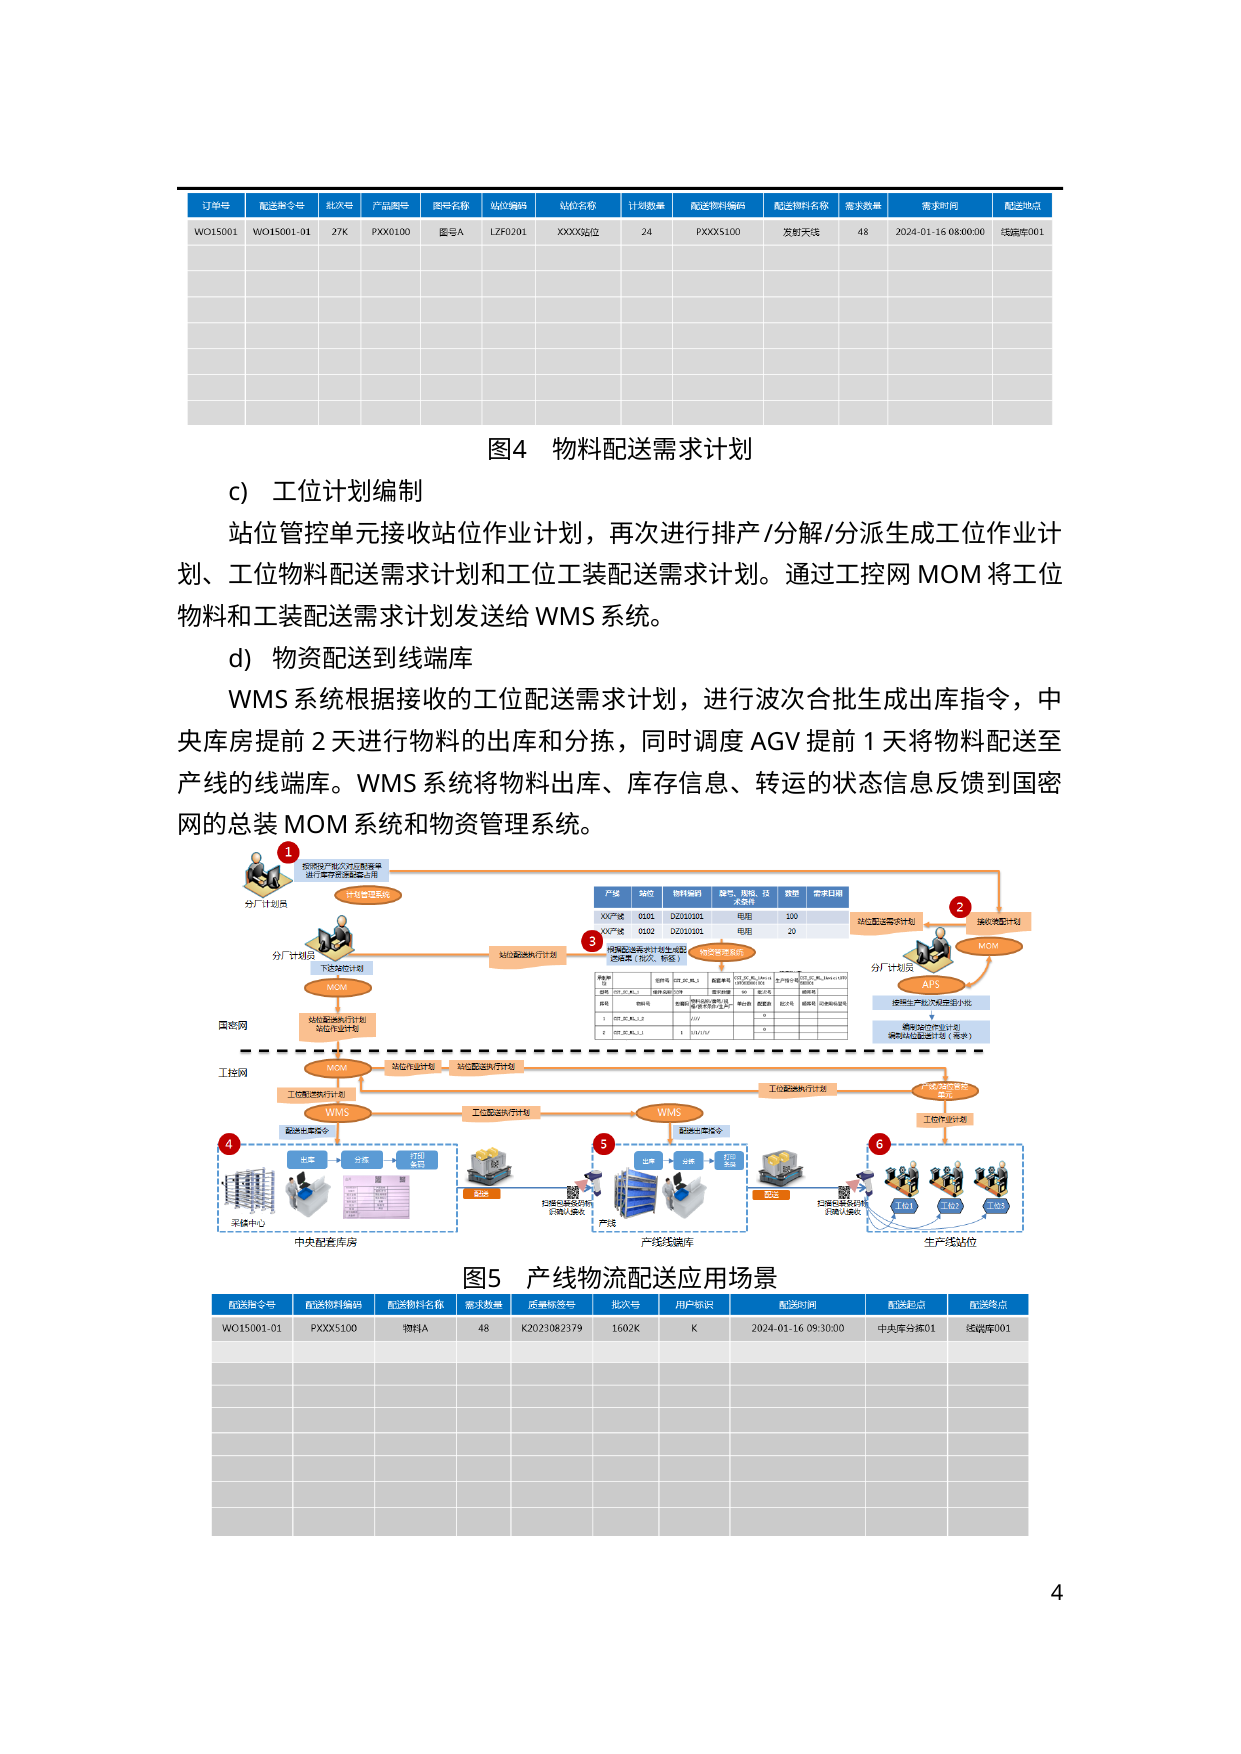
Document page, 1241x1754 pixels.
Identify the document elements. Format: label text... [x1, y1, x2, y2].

text 图4 物料配送需求计划 [177, 424, 1063, 466]
list 工位计划编制 [228, 466, 1063, 508]
picture [211, 1294, 1029, 1536]
picture [208, 841, 1032, 1254]
text 站位管控单元接收站位作业计划，再次进行排产/分解/分派生成工位作业计划、工位物料配送需求计划和工位工装配送需求计划。通过工控网MOM将工位物料和工装配送需求计划发送给WMS系统。 [177, 508, 1063, 633]
list 物资配送到线端库 [228, 633, 1063, 674]
picture [187, 192, 1053, 425]
text WMS系统根据接收的工位配送需求计划，进行波次合批生成出库指令，中央库房提前2天进行物料的出库和分拣，同时调度AGV提前1天将物料配送至产线的线端库。WMS系统将物料出库、库存信息、转运的状态信息反馈到国密网的总装MOM系统和物资管理系统。 [177, 674, 1063, 841]
